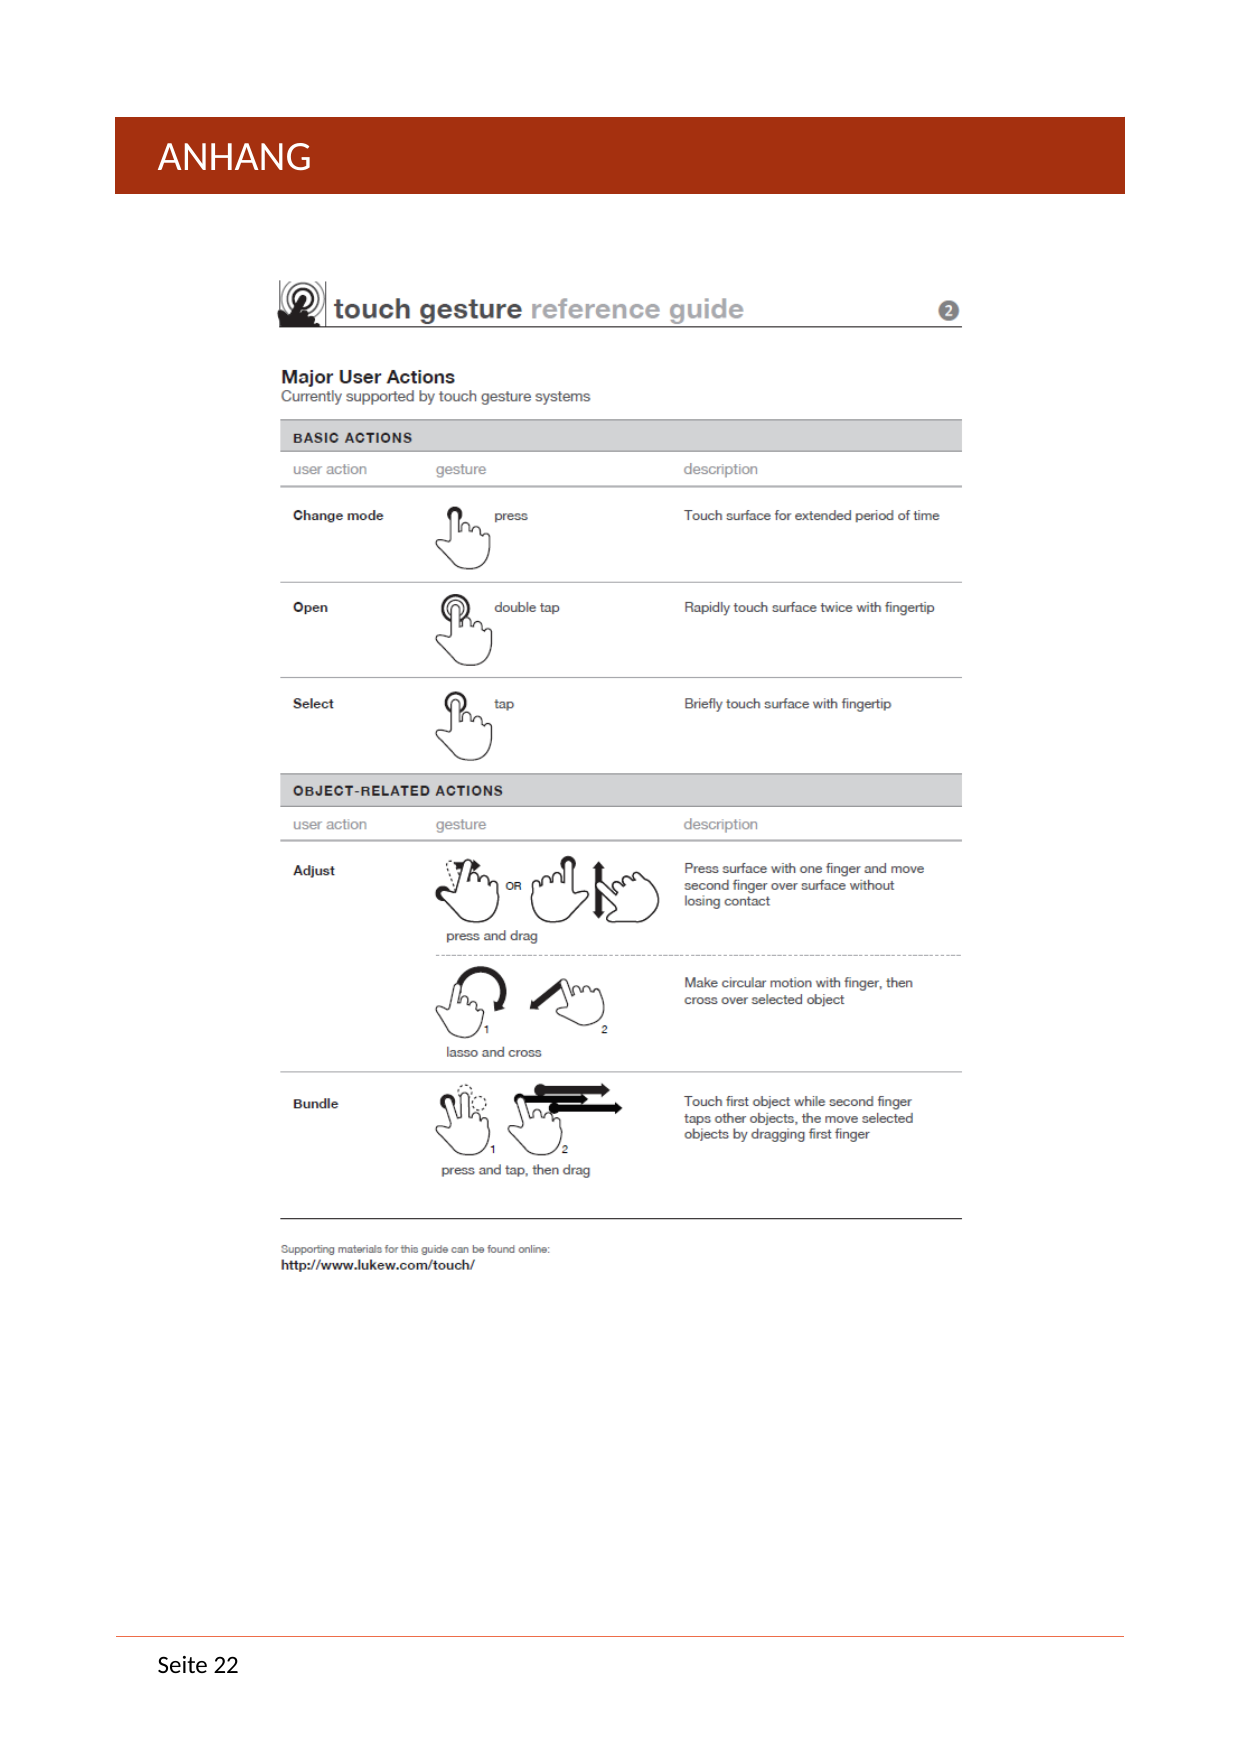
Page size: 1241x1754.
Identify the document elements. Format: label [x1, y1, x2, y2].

picture [208, 262, 1032, 1328]
